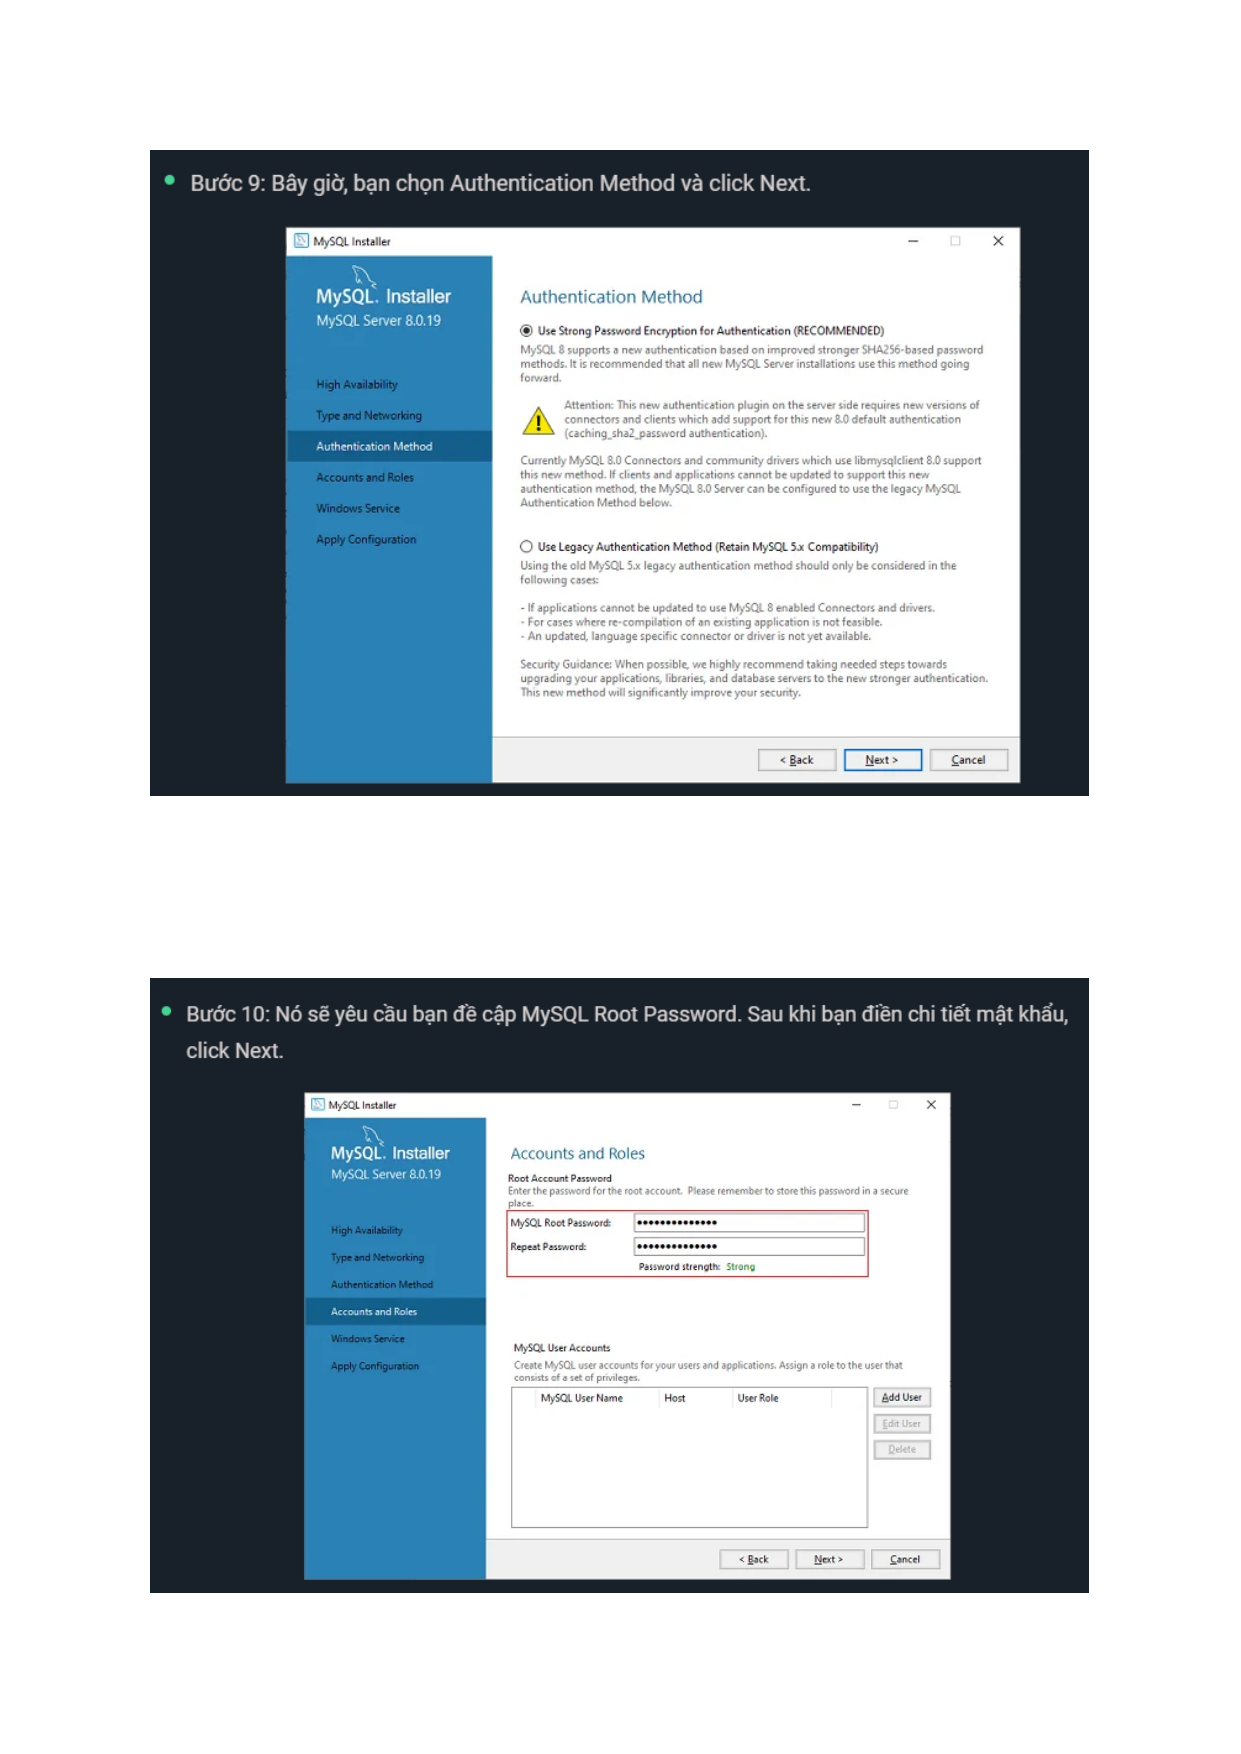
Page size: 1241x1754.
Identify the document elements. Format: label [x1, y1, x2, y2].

picture [150, 150, 1089, 796]
picture [150, 978, 1089, 1593]
